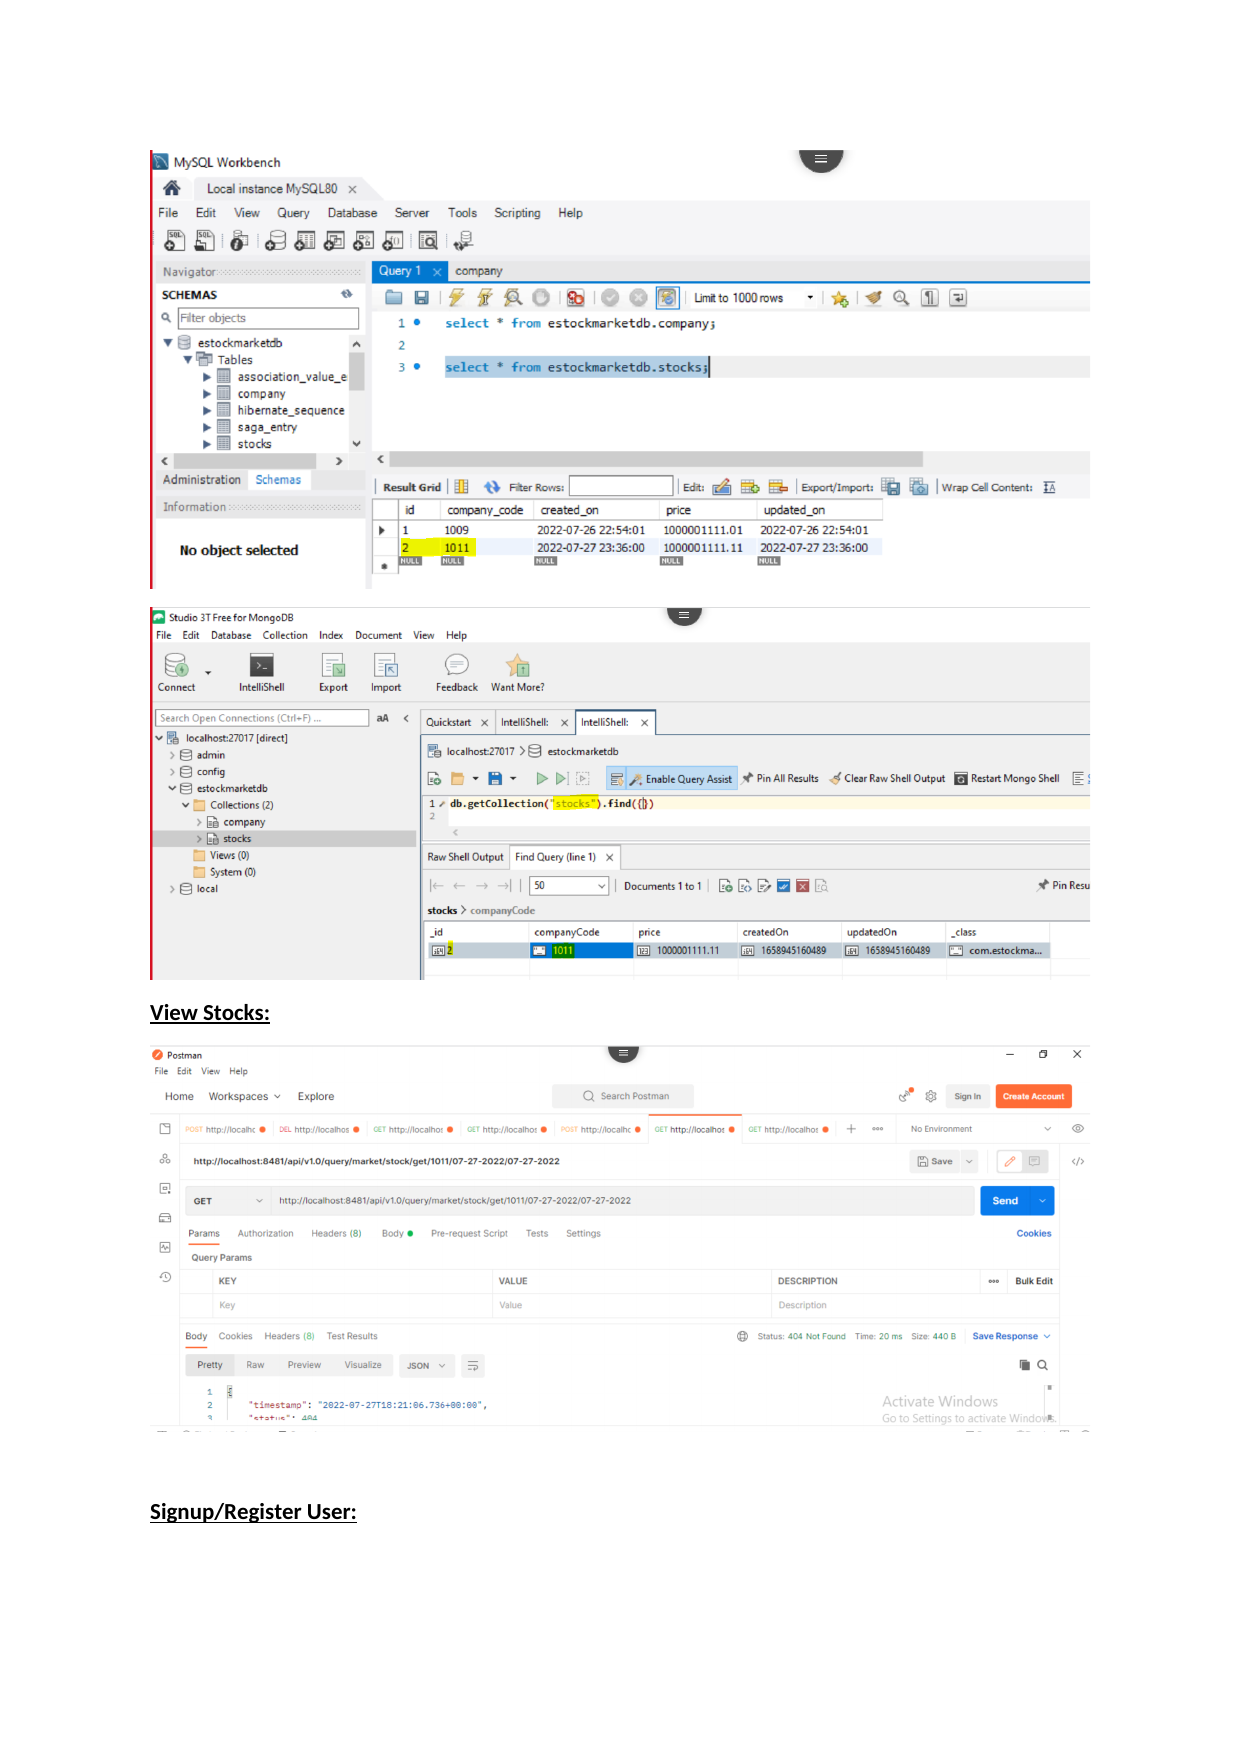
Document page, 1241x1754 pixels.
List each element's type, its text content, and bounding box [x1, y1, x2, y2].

picture [150, 1045, 1091, 1432]
text Signup/Register User: [150, 1497, 1090, 1525]
text View Stocks: [150, 998, 1090, 1026]
picture [150, 150, 1091, 589]
picture [150, 607, 1091, 980]
